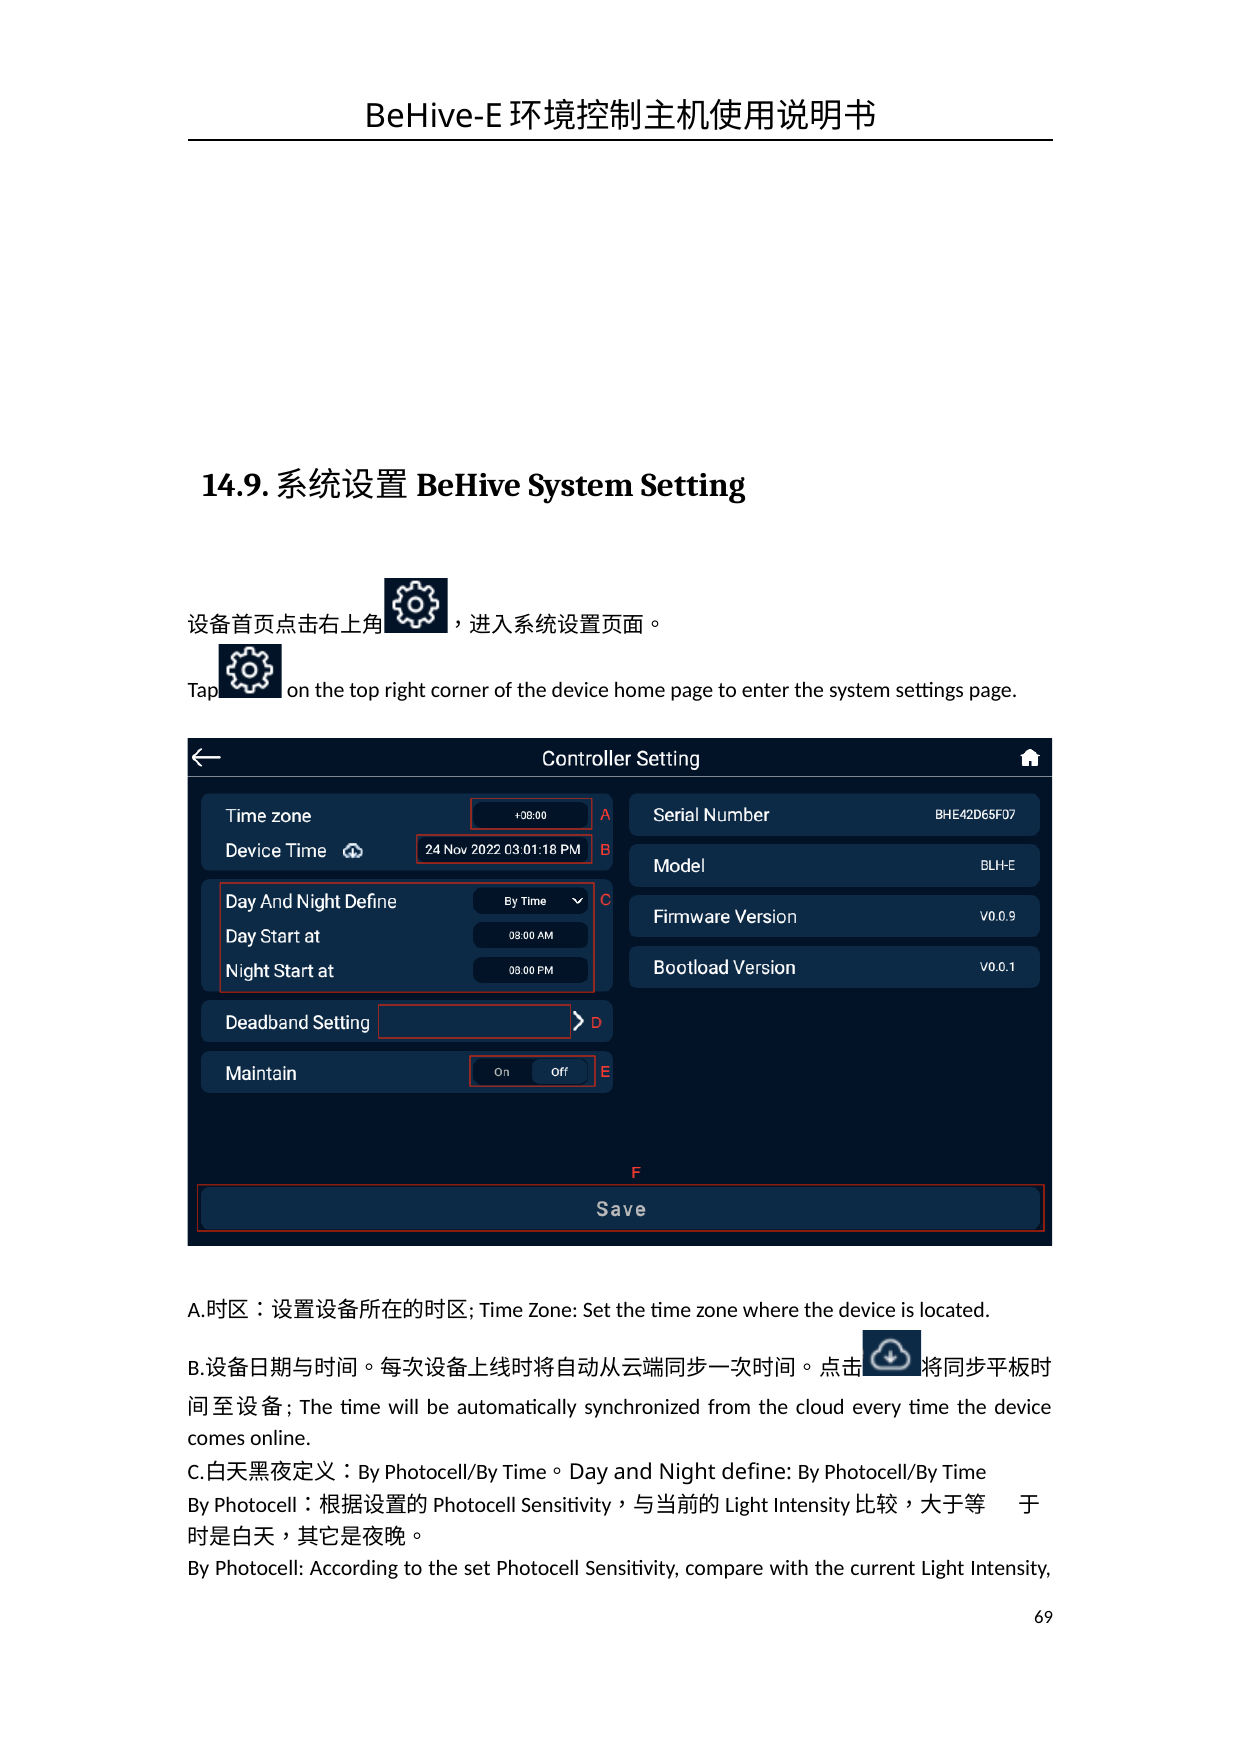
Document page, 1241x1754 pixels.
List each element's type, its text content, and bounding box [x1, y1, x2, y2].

text C.白天黑夜定义：By Photocell/By Time。Day and Night define: By Photocell/By Time [187, 1454, 1053, 1486]
text Tap on the top right corner of the device home page to enter the system settings page. [187, 641, 1053, 706]
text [187, 1551, 1053, 1584]
text B.设备日期与时间。每次设备上线时将自动从云端同步一次时间。点击将同步平板时间至设备; The time will be automatically synchronized from the cloud every time the device comes online. [187, 1324, 1053, 1454]
text By Photocell：根据设置的Photocell Sensitivity，与当前的Light Intensity比较，大于等 于时是白天，其它是夜晚。 [187, 1486, 1053, 1551]
picture [384, 578, 448, 633]
picture [187, 738, 1053, 1246]
picture [862, 1330, 922, 1376]
text A.时区：设置设备所在的时区; Time Zone: Set the time zone where the device is located. [187, 1291, 1053, 1324]
subtitle 系统设置 BeHive System Setting [202, 449, 1053, 514]
text 设备首页点击右上角，进入系统设置页面。 [187, 576, 1053, 641]
picture [218, 644, 282, 698]
